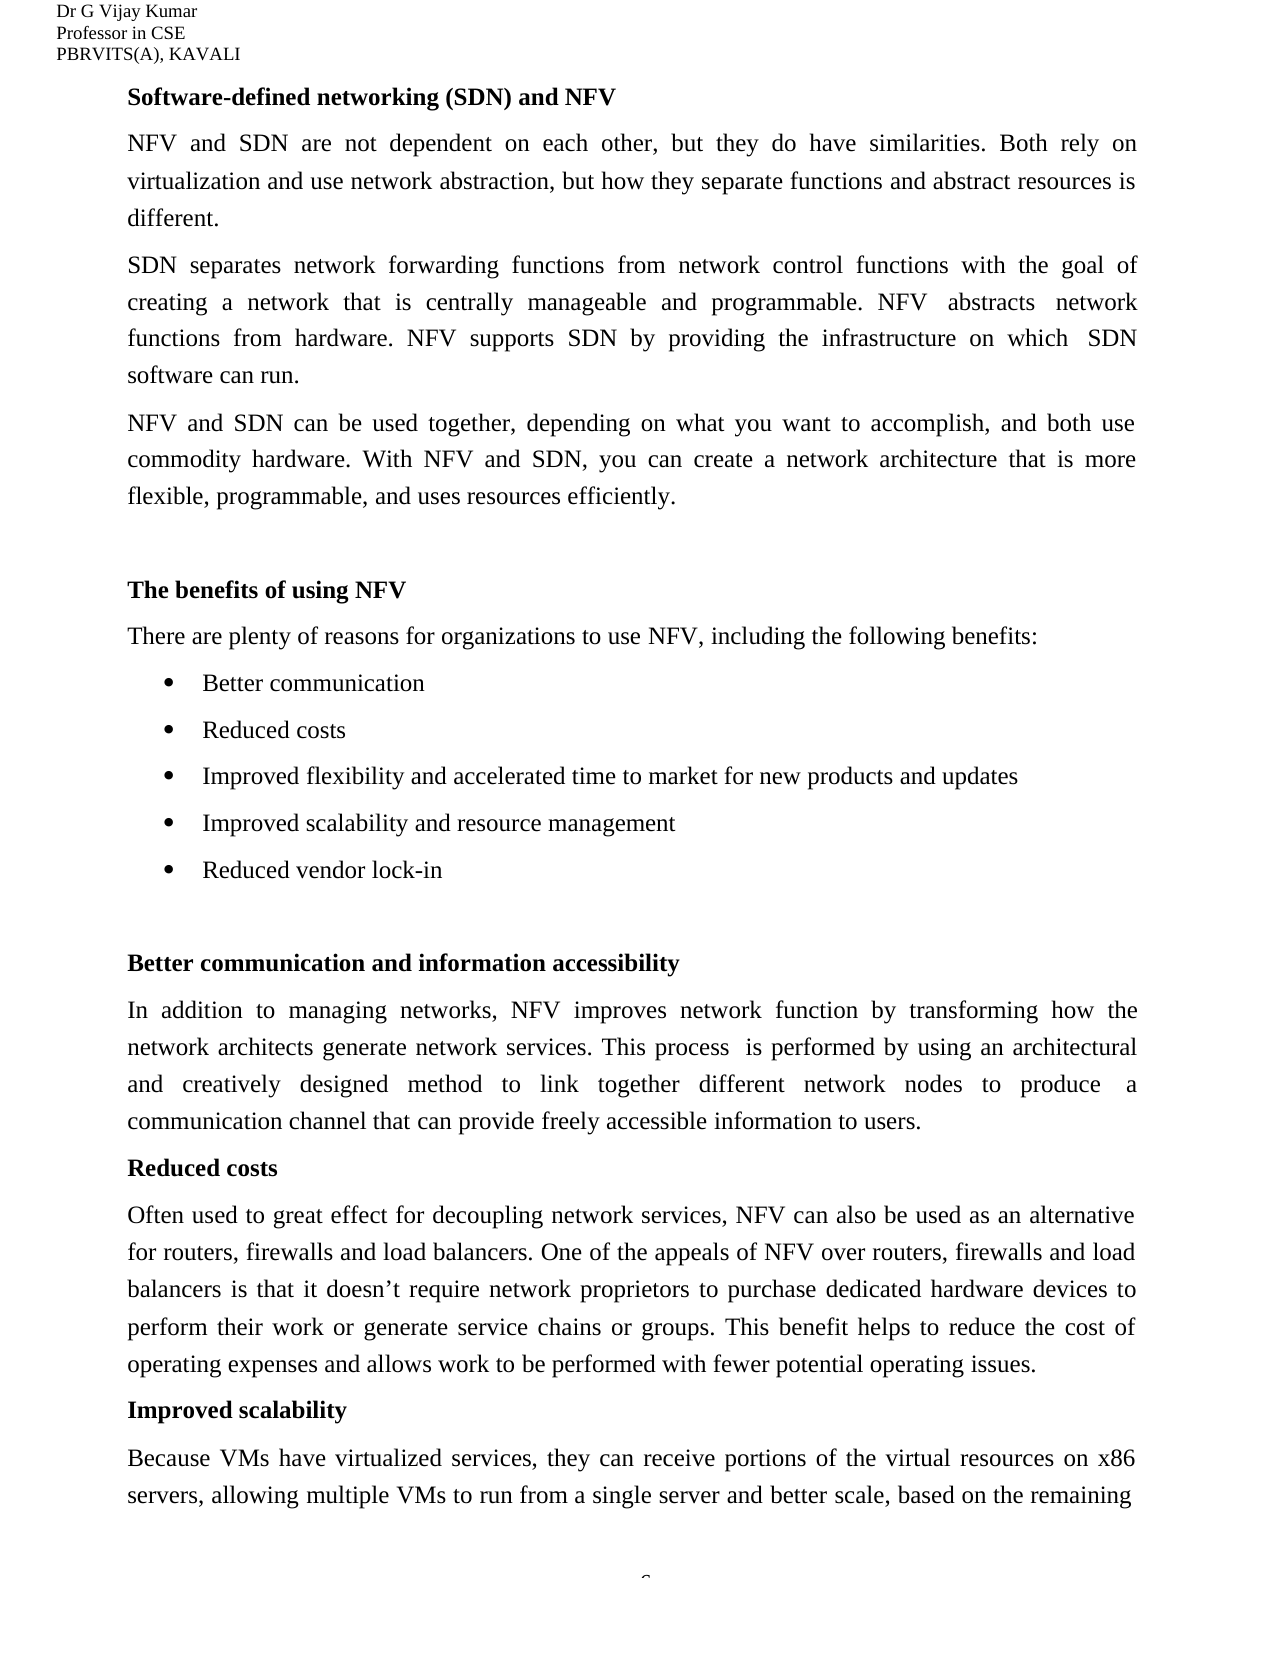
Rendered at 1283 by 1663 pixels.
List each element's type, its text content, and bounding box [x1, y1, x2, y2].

text In addition to managing networks, NFV improves network function by transforming how the network architects generate network services. This process is performed by using an architectural and creatively designed method to link together different network nodes to produce a communication channel that can provide freely accessible information to users. [127, 996, 1138, 1135]
list Better communication [164, 668, 1272, 697]
subtitle Reduced costs [127, 1153, 1272, 1182]
subtitle Improved scalability [127, 1396, 1272, 1424]
subtitle The benefits of using NFV [127, 575, 1272, 604]
list Reduced vendor lock-in [164, 855, 1272, 884]
list Improved scalability and resource management [164, 808, 1272, 837]
subtitle Better communication and information accessibility [127, 948, 1272, 977]
text NFV and SDN can be used together, depending on what you want to accomplish, and both use commodity hardware. With NFV and SDN, you can create a network architecture that is more flexible, programmable, and uses resources efficiently. [127, 408, 1137, 510]
text Often used to great effect for decoupling network services, NFV can also be used as an alternative for routers, firewalls and load balancers. One of the appeals of NFV over routers, firewalls and load balancers is that it doesn’t require network proprietors to purchase dedicated hardware devices to perform their work or generate service chains or groups. This benefit helps to reduce the cost of operating expenses and allows work to be performed with fewer potential operating issues. [127, 1200, 1137, 1378]
text There are plenty of reasons for organizations to use NFV, including the following benefits: [127, 621, 1272, 650]
text NFV and SDN are not dependent on each other, but they do have similarities. Both rely on virtualization and use network abstraction, but how they separate functions and abstract resources is different. [127, 128, 1137, 232]
list Improved flexibility and accelerated time to market for new products and updates [164, 761, 1272, 790]
text Because VMs have virtualized services, they can receive portions of the virtual resources on x86 servers, allowing multiple VMs to run from a single server and better scale, based on the remaining [127, 1443, 1137, 1509]
list Reduced costs [164, 715, 1272, 743]
subtitle Software-defined networking (SDN) and NFV [127, 82, 1272, 111]
text SDN separates network forwarding functions from network control functions with the goal of creating a network that is centrally manageable and programmable. NFV abstracts network functions from hardware. NFV supports SDN by providing the infrastructure on which SDN software can run. [127, 250, 1138, 389]
